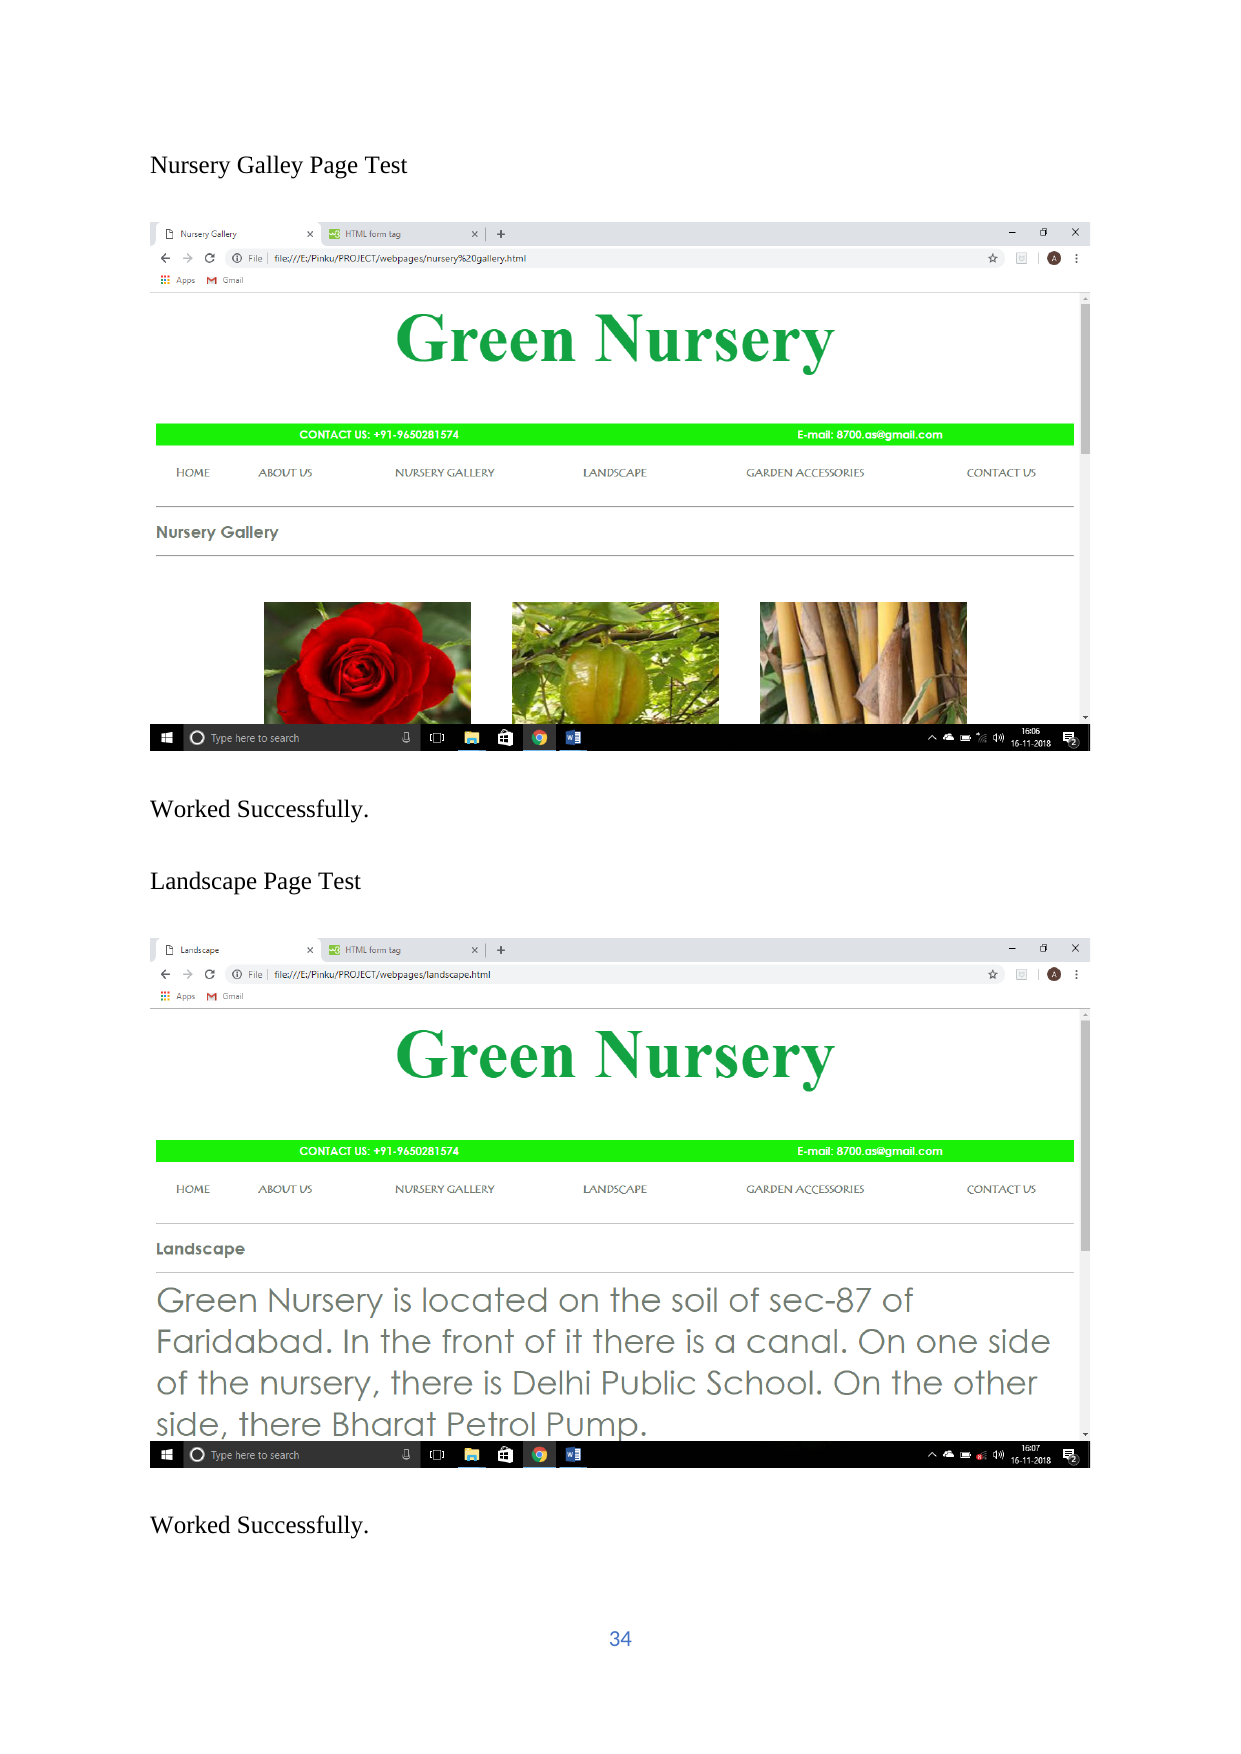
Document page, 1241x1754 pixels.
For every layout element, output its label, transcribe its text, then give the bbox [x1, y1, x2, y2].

text Landscape Page Test [150, 866, 1090, 895]
picture [150, 938, 1091, 1468]
text Worked Successfully. [150, 1510, 1090, 1539]
text Worked Successfully. [150, 794, 1090, 823]
text Nursery Galley Page Test [150, 150, 1090, 179]
picture [150, 222, 1091, 751]
